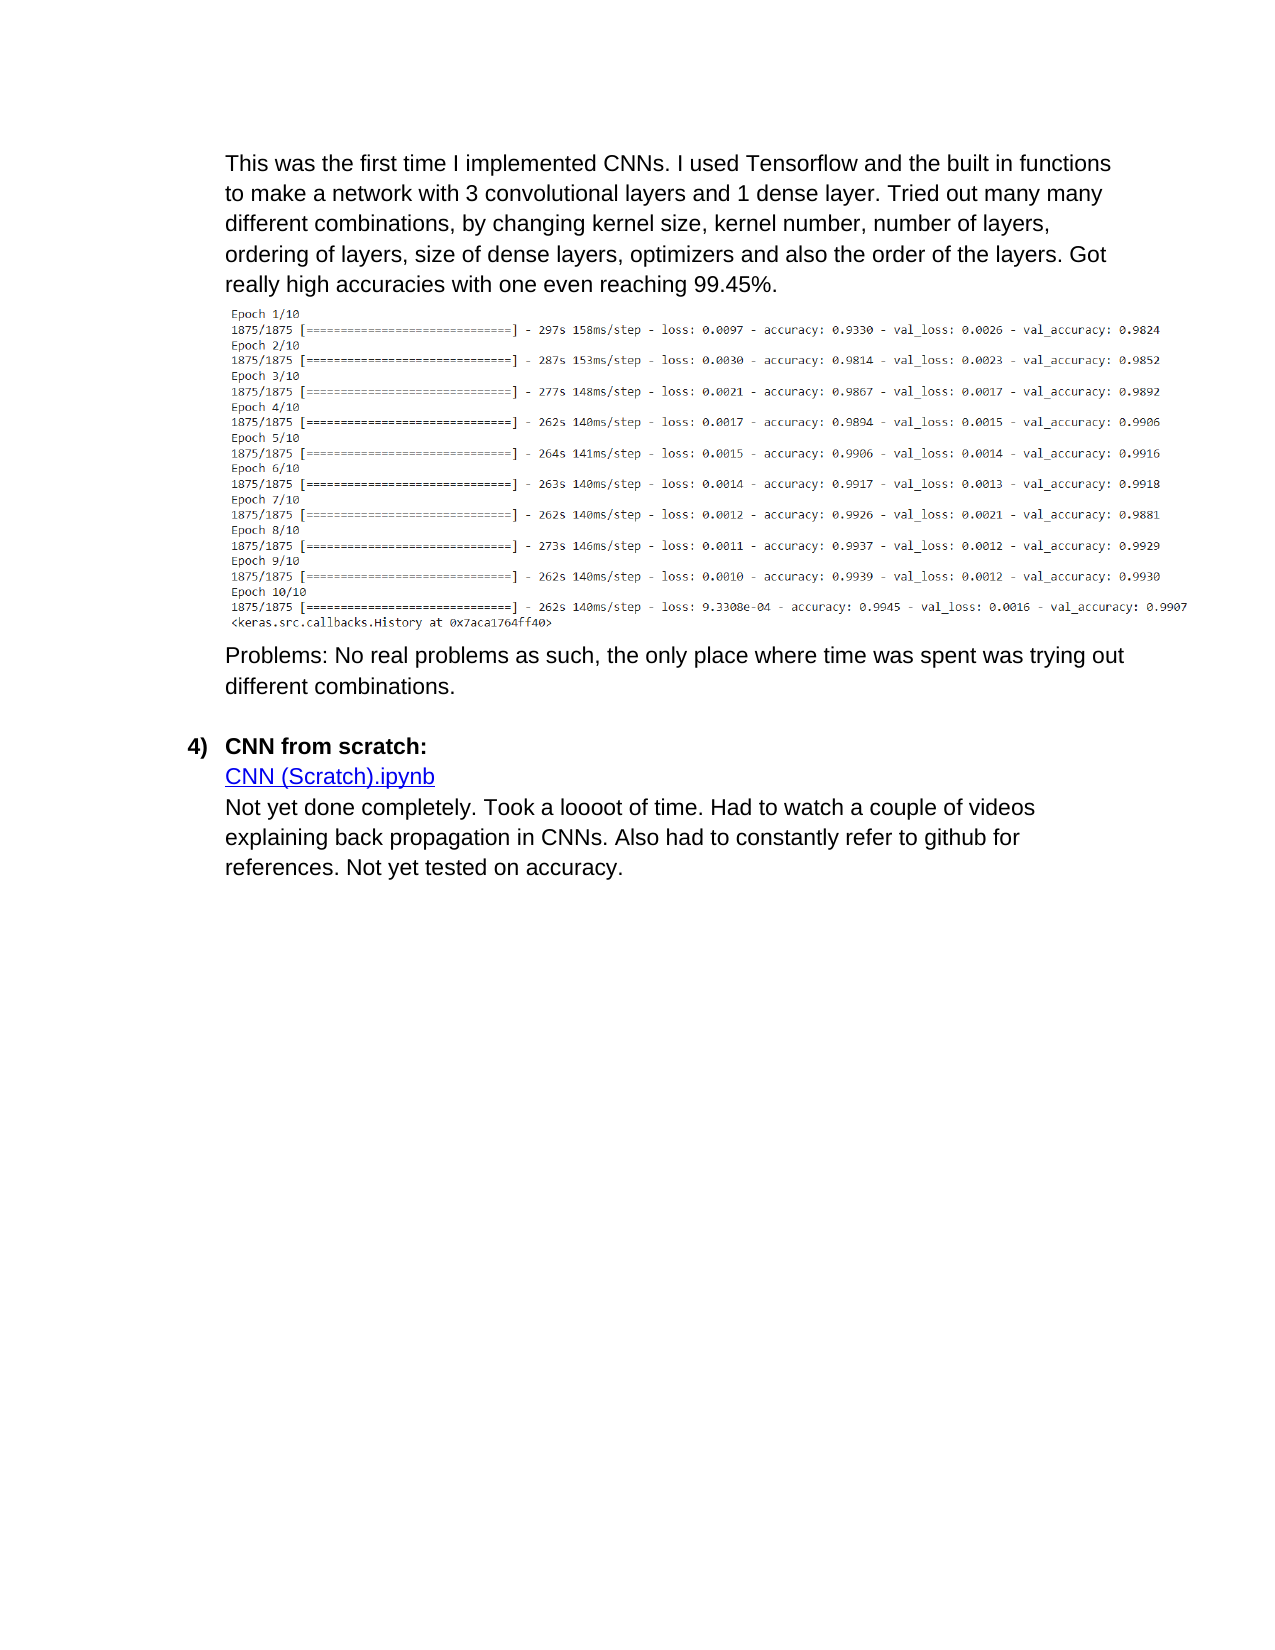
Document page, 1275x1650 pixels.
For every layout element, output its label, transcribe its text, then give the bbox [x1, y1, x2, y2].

text CNN (Scratch).ipynb [225, 763, 1125, 789]
text Problems: No real problems as such, the only place where time was spent was trying out different combinations. [225, 642, 1125, 699]
list CNN from scratch: [187, 733, 1125, 759]
picture [225, 301, 1200, 639]
text Not yet done completely. Took a loooot of time. Had to watch a couple of videos explaining back propagation in CNNs. Also had to constantly refer to github for references. Not yet tested on accuracy. [225, 793, 1125, 880]
text This was the first time I implemented CNNs. I used Tensorflow and the built in functions to make a network with 3 convolutional layers and 1 dense layer. Tried out many many different combinations, by changing kernel size, kernel number, number of layers, ordering of layers, size of dense layers, optimizers and also the order of the layers. Got really high accuracies with one even reaching 99.45%. [225, 150, 1125, 297]
